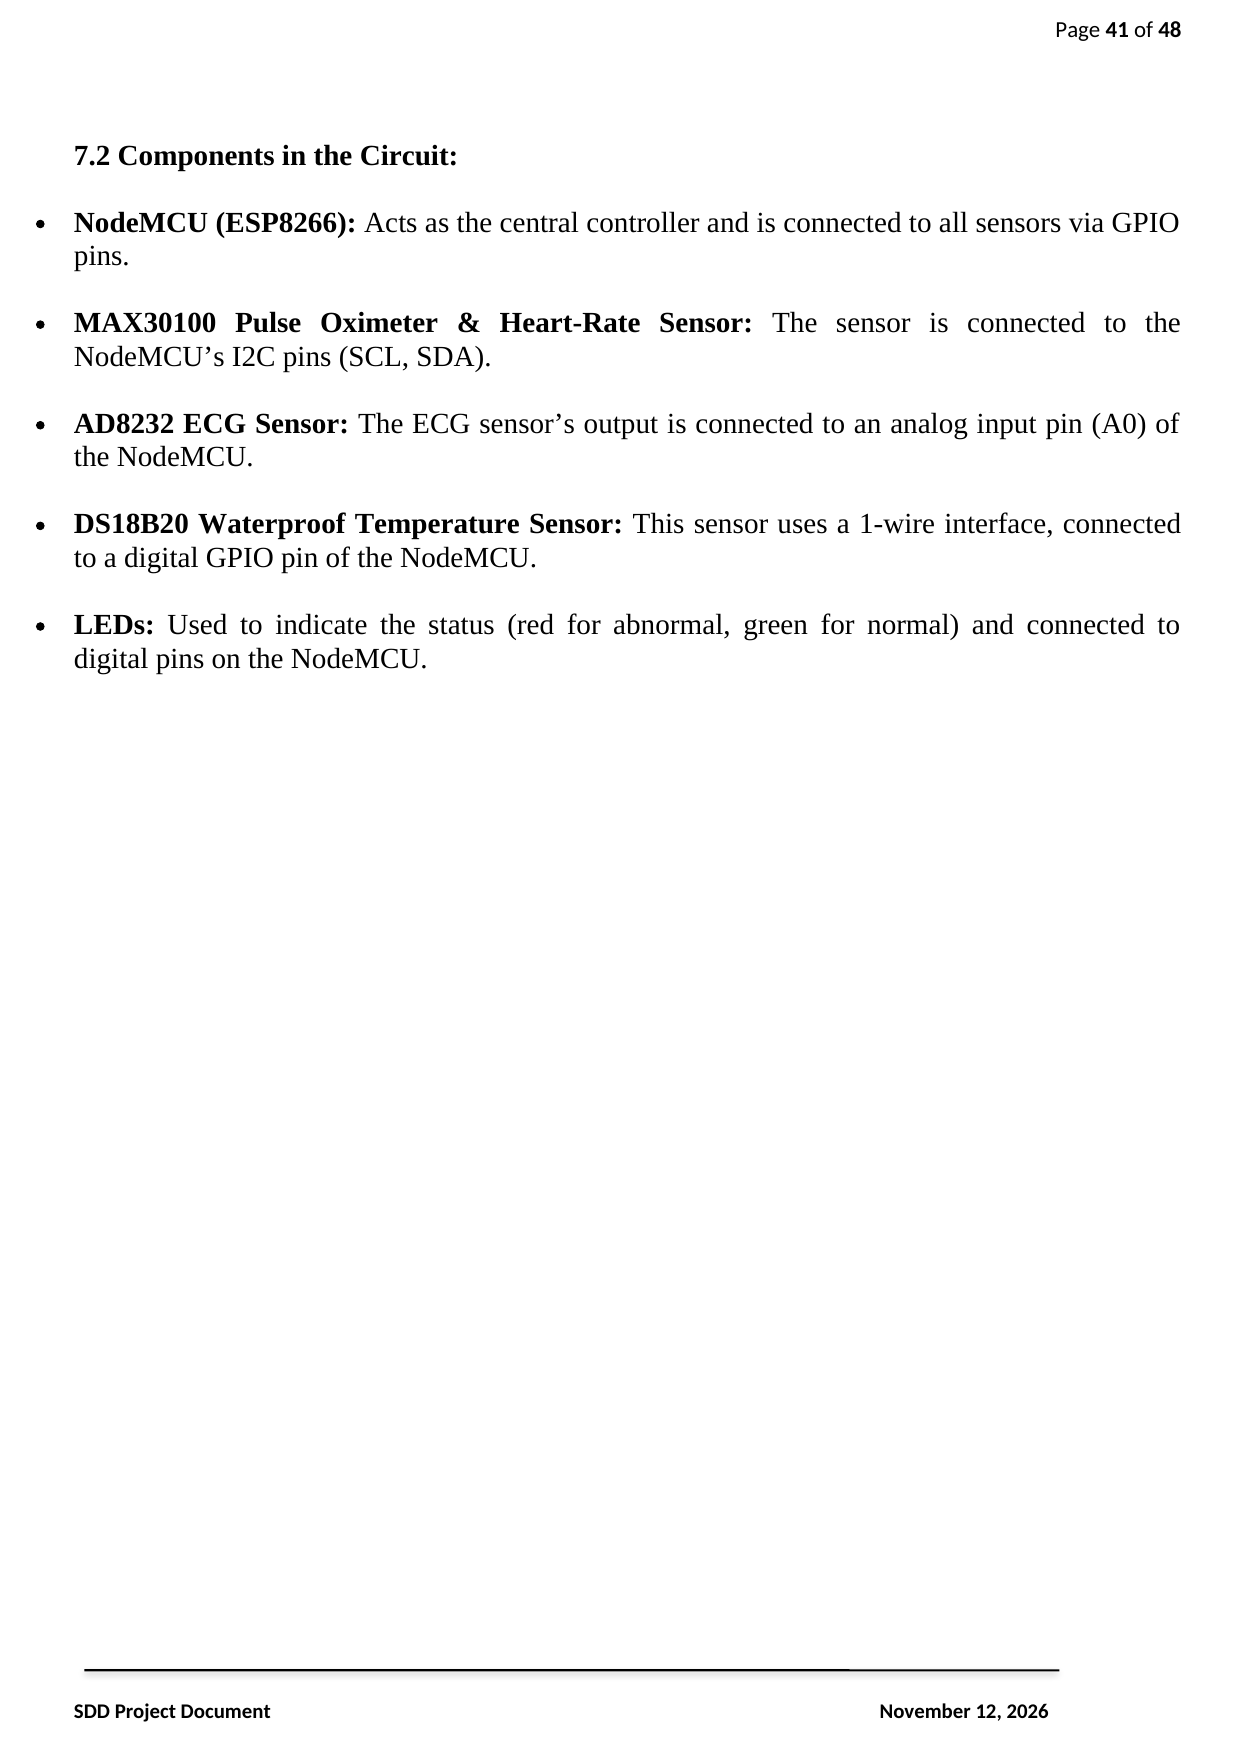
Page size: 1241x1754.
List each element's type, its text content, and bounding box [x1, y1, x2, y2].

list AD8232 ECG Sensor: The ECG sensor’s output is connected to an analog input pin (A0) of the NodeMCU. [36, 406, 1181, 473]
list NodeMCU (ESP8266): Acts as the central controller and is connected to all sensors via GPIO pins. [36, 205, 1181, 272]
list LEDs: Used to indicate the status (red for abnormal, green for normal) and connected to digital pins on the NodeMCU. [36, 607, 1181, 674]
list MAX30100 Pulse Oximeter & Heart-Rate Sensor: The sensor is connected to the NodeMCU’s I2C pins (SCL, SDA). [36, 305, 1181, 372]
text 7.2 Components in the Circuit: [74, 138, 1181, 171]
list DS18B20 Waterproof Temperature Sensor: This sensor uses a 1-wire interface, connected to a digital GPIO pin of the NodeMCU. [36, 507, 1181, 574]
